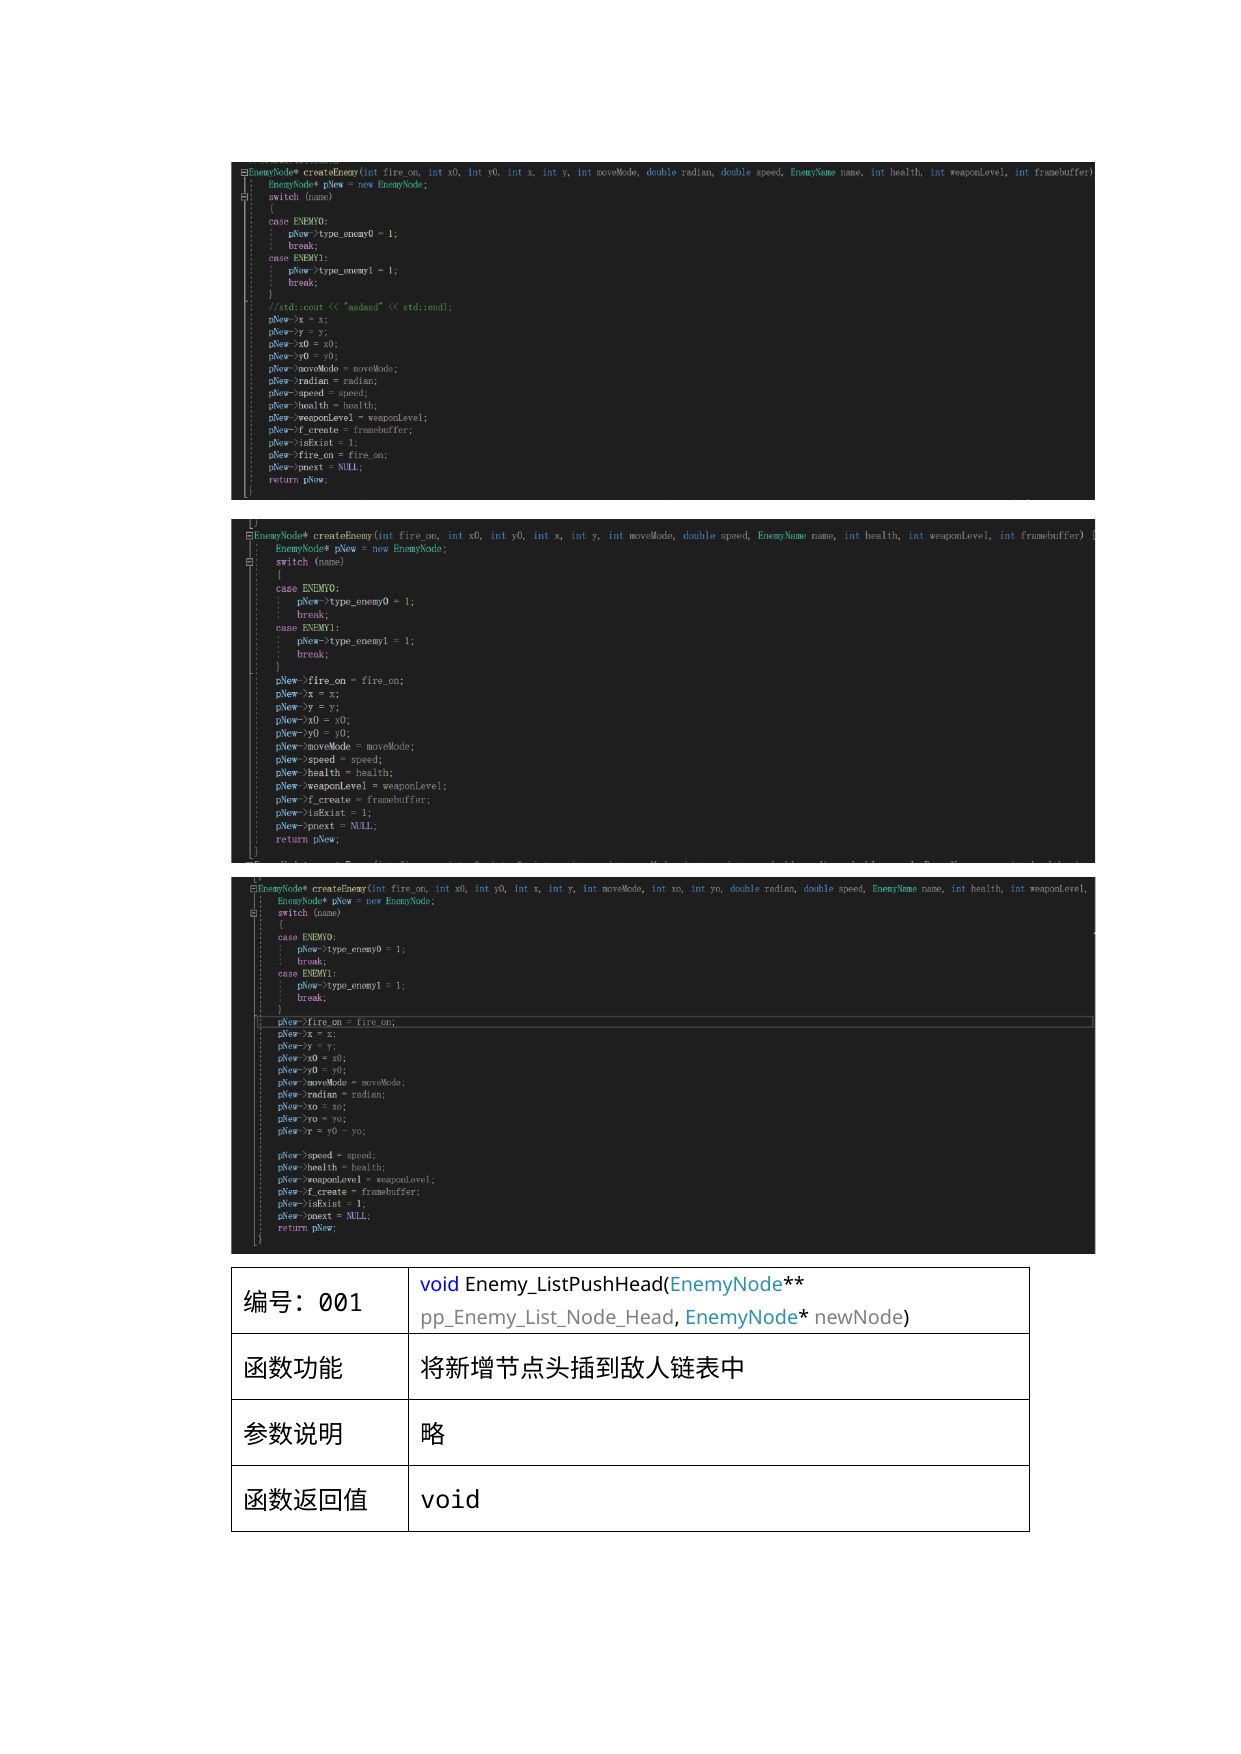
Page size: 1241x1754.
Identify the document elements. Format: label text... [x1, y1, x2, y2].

table_cell 参数说明 [232, 1400, 408, 1465]
picture [231, 877, 1096, 1254]
table_cell 函数返回值 [232, 1466, 408, 1531]
picture [231, 162, 1095, 500]
table_header void Enemy_ListPushHead(EnemyNode** pp_Enemy_List_Node_Head, EnemyNode* newNode) [409, 1268, 1029, 1333]
table_cell 函数功能 [232, 1334, 408, 1399]
table_cell 略 [409, 1400, 1029, 1465]
table_cell void [409, 1466, 1029, 1531]
picture [231, 519, 1096, 863]
table_cell 将新增节点头插到敌人链表中 [409, 1334, 1029, 1399]
table_header 编号：001 [232, 1268, 408, 1333]
